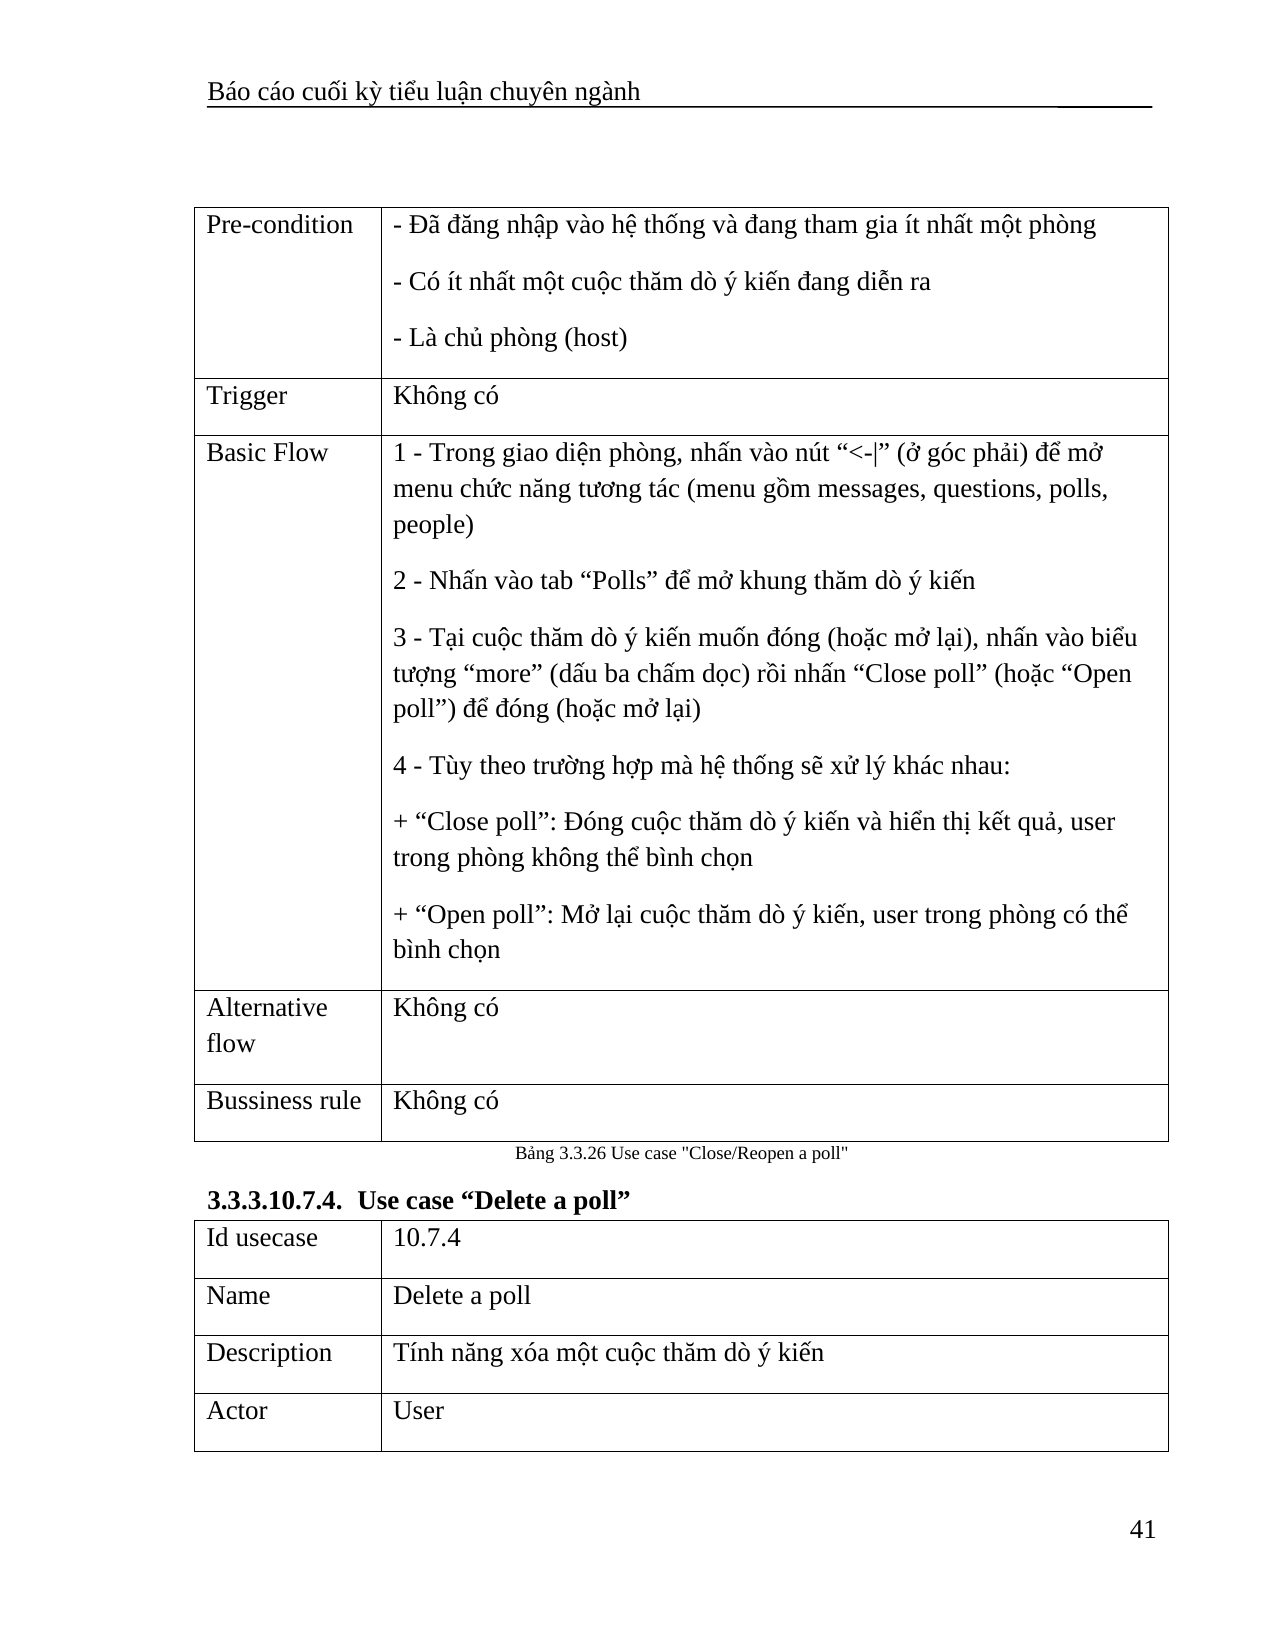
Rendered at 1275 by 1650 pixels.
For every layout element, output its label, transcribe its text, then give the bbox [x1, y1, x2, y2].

table_cell Trigger [195, 379, 381, 435]
subtitle Use case “Delete a poll” [207, 1184, 1156, 1216]
table_cell - Đã đăng nhập vào hệ thống và đang tham gia ít nhất một phòng - Có ít nhất một cuộc thăm dò ý kiến đang diễn ra - Là chủ phòng (host) [382, 208, 1168, 378]
table_cell Delete a poll [382, 1279, 1168, 1335]
table_cell Name [195, 1279, 381, 1335]
table_cell Pre-condition [195, 208, 381, 378]
table_cell Alternative flow [195, 991, 381, 1083]
table_cell Description [195, 1336, 381, 1393]
table_header 10.7.4 [382, 1221, 1168, 1278]
table_cell Không có [382, 379, 1168, 435]
table_cell 1 - Trong giao diện phòng, nhấn vào nút “<-|” (ở góc phải) để mở menu chức năng tương tác (menu gồm messages, questions, polls, people) 2 - Nhấn vào tab “Polls” để mở khung thăm dò ý kiến 3 - Tại cuộc thăm dò ý kiến muốn đóng (hoặc mở lại), nhấn vào biểu tượng “more” (dấu ba chấm dọc) rồi nhấn “Close poll” (hoặc “Open poll”) để đóng (hoặc mở lại) 4 - Tùy theo trường hợp mà hệ thống sẽ xử lý khác nhau: + “Close poll”: Đóng cuộc thăm dò ý kiến và hiển thị kết quả, user trong phòng không thể bình chọn + “Open poll”: Mở lại cuộc thăm dò ý kiến, user trong phòng có thể bình chọn [382, 436, 1168, 990]
table_cell Tính năng xóa một cuộc thăm dò ý kiến [382, 1336, 1168, 1393]
table_cell User [382, 1394, 1168, 1451]
table_header Id usecase [195, 1221, 381, 1278]
table_cell Không có [382, 1085, 1168, 1141]
table_cell Không có [382, 991, 1168, 1083]
table_cell Bussiness rule [195, 1085, 381, 1141]
table_cell Actor [195, 1394, 381, 1451]
table_cell Basic Flow [195, 436, 381, 990]
